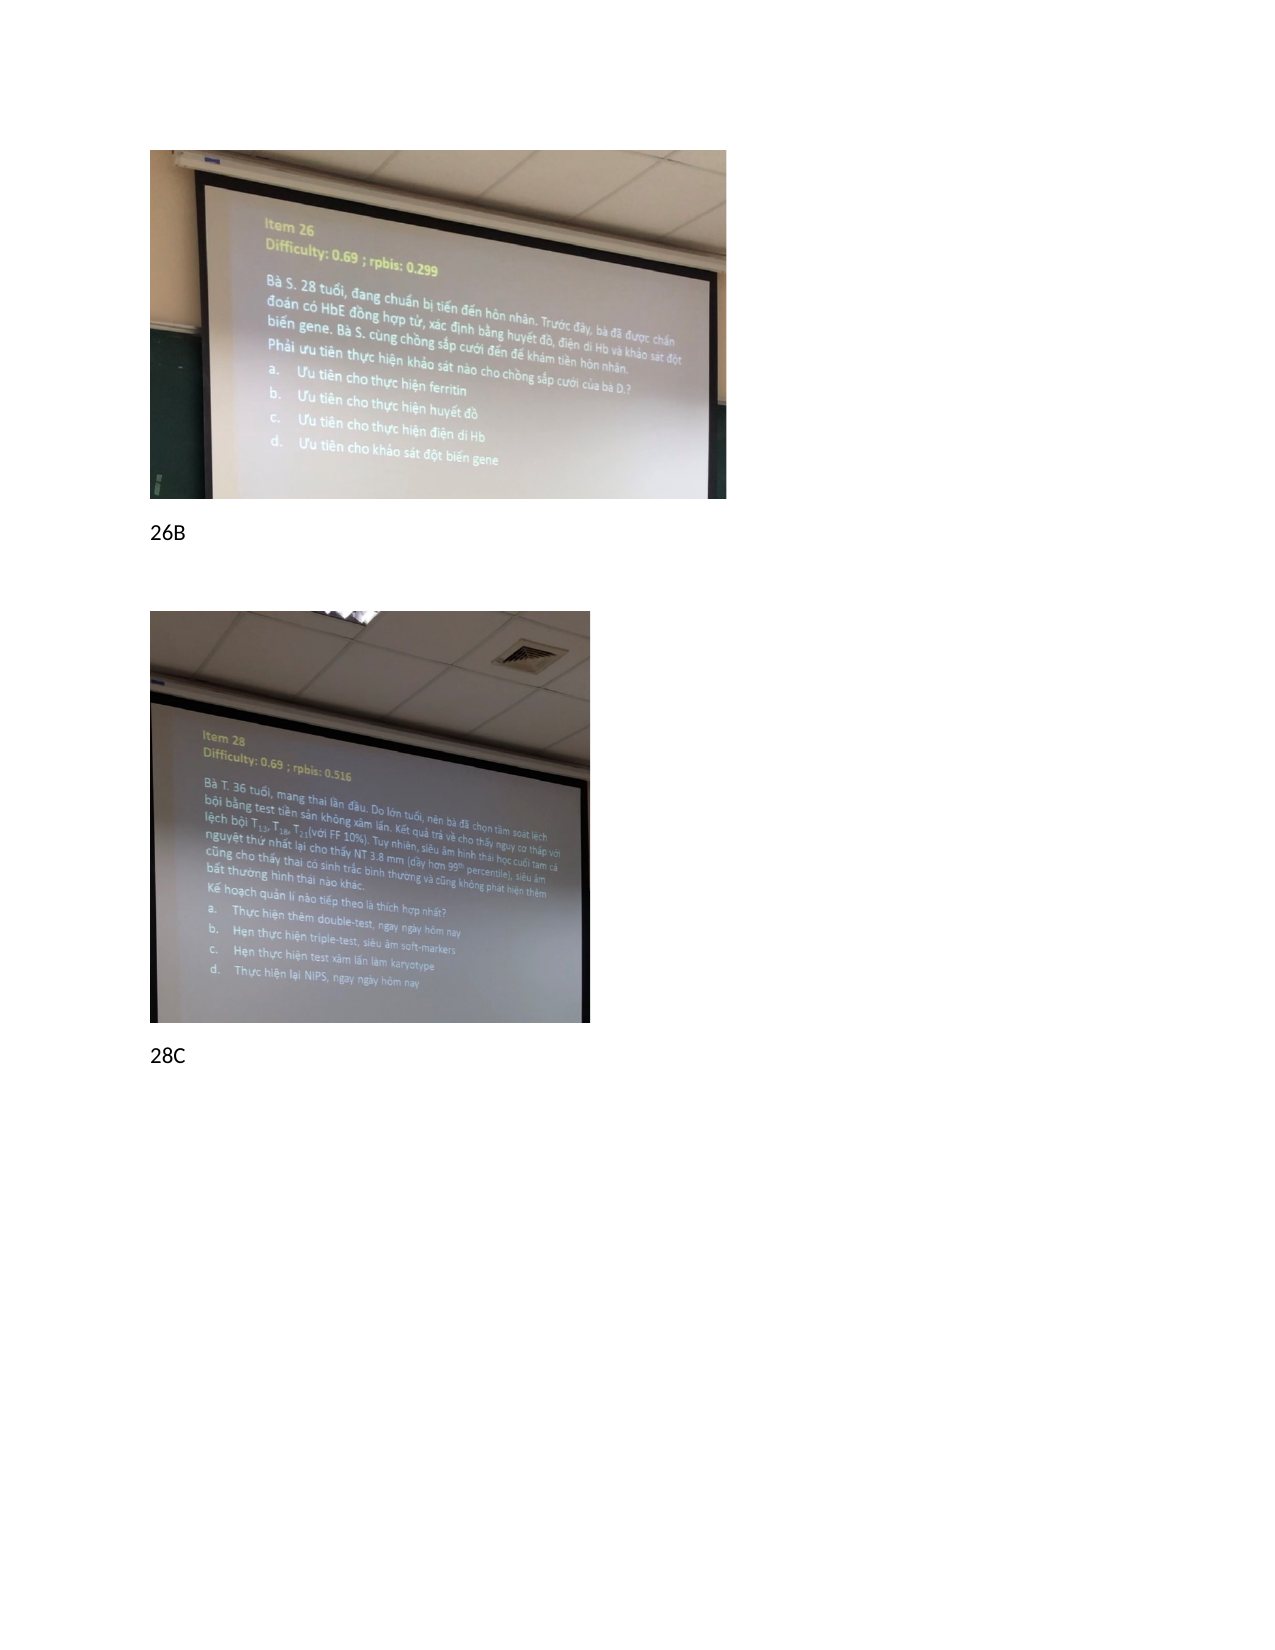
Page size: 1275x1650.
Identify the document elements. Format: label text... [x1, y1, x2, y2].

picture [150, 150, 727, 499]
text 26B [150, 518, 1125, 546]
text 28C [150, 1041, 1125, 1069]
picture [150, 611, 591, 1023]
